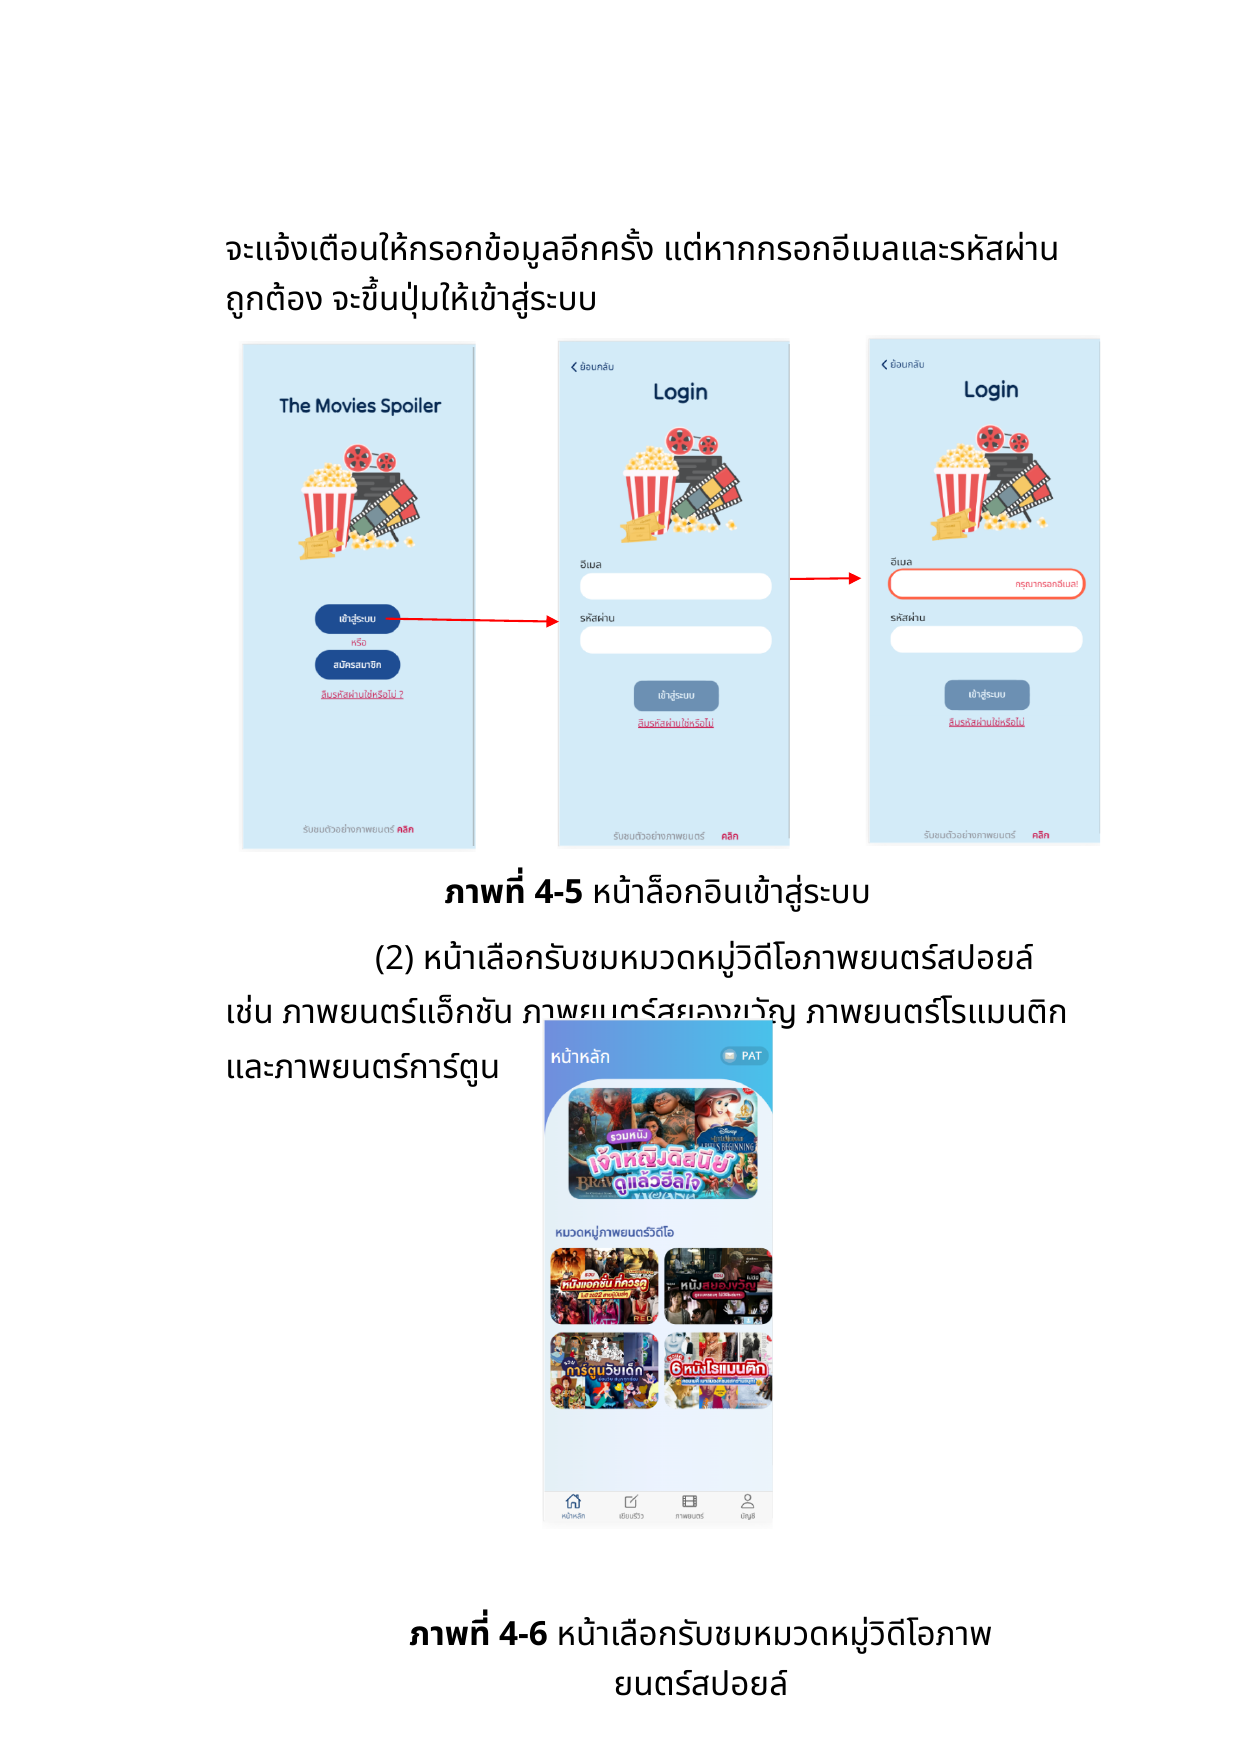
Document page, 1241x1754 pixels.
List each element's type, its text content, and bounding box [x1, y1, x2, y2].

picture [865, 335, 1101, 846]
list (2) หน้าเลือกรับชมหมวดหมู่วิดีโอภาพยนตร์สปอยล์ เช่น ภาพยนตร์แอ็กชัน ภาพยนตร์สยองขวัญ ภาพยนตร์โรแมนติกและภาพยนตร์การ์ตูน [225, 934, 1090, 1093]
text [225, 225, 1090, 326]
picture [238, 341, 476, 852]
picture [557, 338, 790, 849]
picture [542, 1018, 773, 1529]
